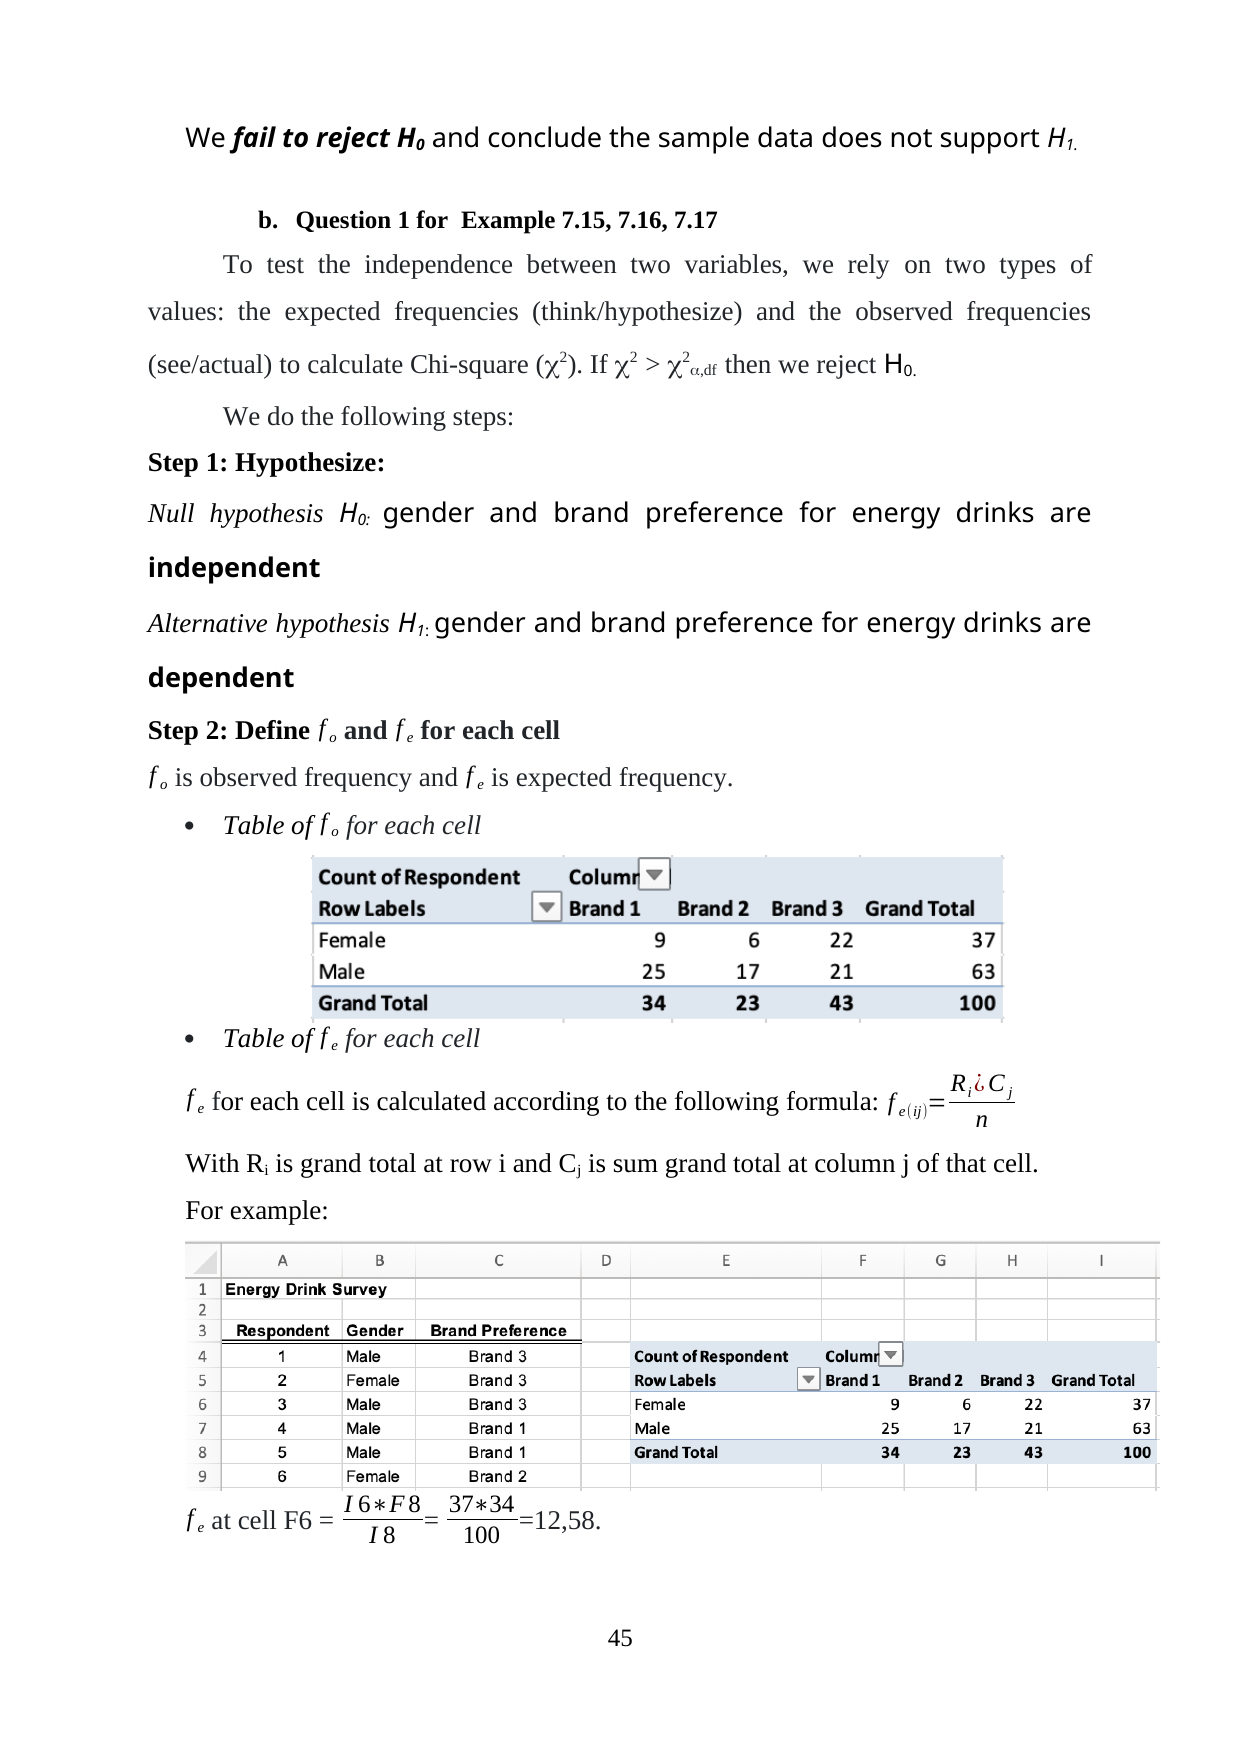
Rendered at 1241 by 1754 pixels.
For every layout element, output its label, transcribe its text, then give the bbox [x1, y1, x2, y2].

text We do the following steps: [148, 400, 1092, 431]
text is observed frequency and is expected frequency. [148, 761, 1092, 793]
text Alternative hypothesis H1: gender and brand preference for energy drinks are dependent [148, 604, 1092, 696]
text We fail to reject H0 and conclude the sample data does not support H1. [185, 118, 1092, 155]
list Table of for each cell [185, 809, 1092, 840]
list Question 1 for Example 7.15, 7.16, 7.17 [258, 205, 1092, 234]
text at cell F6 = = =12,58. [185, 1491, 1092, 1549]
text Step 2: Define and for each cell [148, 714, 1092, 746]
picture [185, 1240, 1161, 1491]
list Table of for each cell [185, 1022, 1092, 1054]
picture [310, 855, 1005, 1023]
text Null hypothesis H0: gender and brand preference for energy drinks are independent [148, 493, 1092, 585]
text With Ri is grand total at row i and Cj is sum grand total at column j of that cell. [185, 1147, 1092, 1179]
text To test the independence between two variables, we rely on two types of values: the expected frequencies (think/hypothesize) and the observed frequencies (see/actual) to calculate Chi-square (2). If 2 > 2,df then we reject H0. [148, 248, 1092, 381]
text Step 1: Hypothesize: [148, 446, 1092, 477]
text for each cell is calculated according to the following formula: [185, 1069, 1092, 1132]
text For example: [185, 1194, 1092, 1225]
